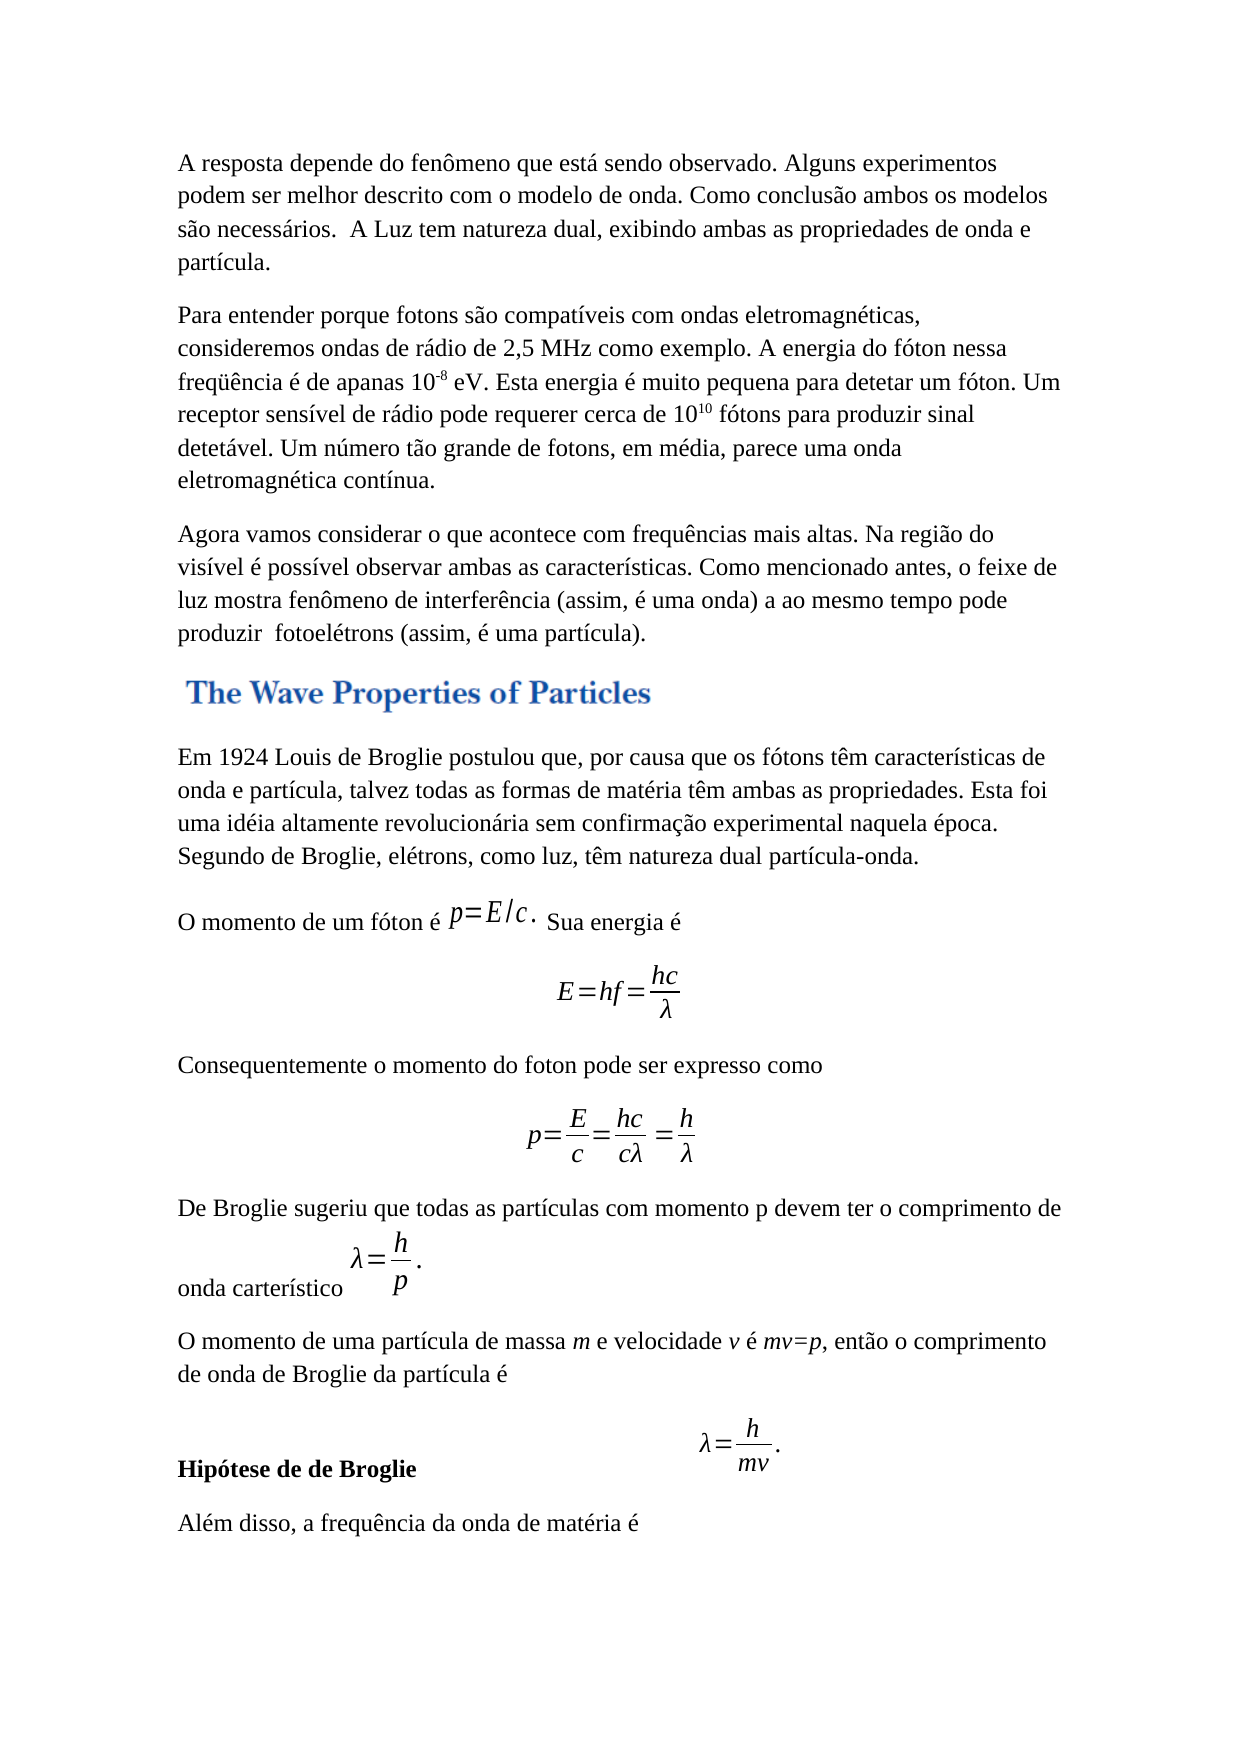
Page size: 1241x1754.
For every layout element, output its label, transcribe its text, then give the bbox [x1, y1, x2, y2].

text Agora vamos considerar o que acontece com frequências mais altas. Na região do visível é possível observar ambas as características. Como mencionado antes, o feixe de luz mostra fenômeno de interferência (assim, é uma onda) a ao mesmo tempo pode produzir fotoelétrons (assim, é uma partícula). [177, 519, 1063, 647]
text Para entender porque fotons são compatíveis com ondas eletromagnéticas, consideremos ondas de rádio de 2,5 MHz como exemplo. A energia do fóton nessa freqüência é de apanas 10-8 eV. Esta energia é muito pequena para detetar um fóton. Um receptor sensível de rádio pode requerer cerca de 1010 fótons para produzir sinal detetável. Um número tão grande de fotons, em média, parece uma onda eletromagnética contínua. [177, 301, 1063, 494]
text Além disso, a frequência da onda de matéria é [177, 1508, 1063, 1537]
text Consequentemente o momento do foton pode ser expresso como [177, 1050, 1063, 1079]
text De Broglie sugeriu que todas as partículas com momento p devem ter o comprimento de onda carterístico [177, 1193, 1063, 1301]
text O momento de uma partícula de massa m e velocidade v é mv=p, então o comprimento de onda de Broglie da partícula é [177, 1326, 1063, 1388]
text A resposta depende do fenômeno que está sendo observado. Alguns experimentos podem ser melhor descrito com o modelo de onda. Como conclusão ambos os modelos são necessários. A Luz tem natureza dual, exibindo ambas as propriedades de onda e partícula. [177, 148, 1063, 275]
text Em 1924 Louis de Broglie postulou que, por causa que os fótons têm características de onda e partícula, talvez todas as formas de matéria têm ambas as propriedades. Esta foi uma idéia altamente revolucionária sem confirmação experimental naquela época. Segundo de Broglie, elétrons, como luz, têm natureza dual partícula-onda. [177, 742, 1063, 870]
text O momento de um fóton é Sua energia é [177, 895, 1063, 936]
text Hipótese de de Broglie [177, 1413, 1063, 1483]
